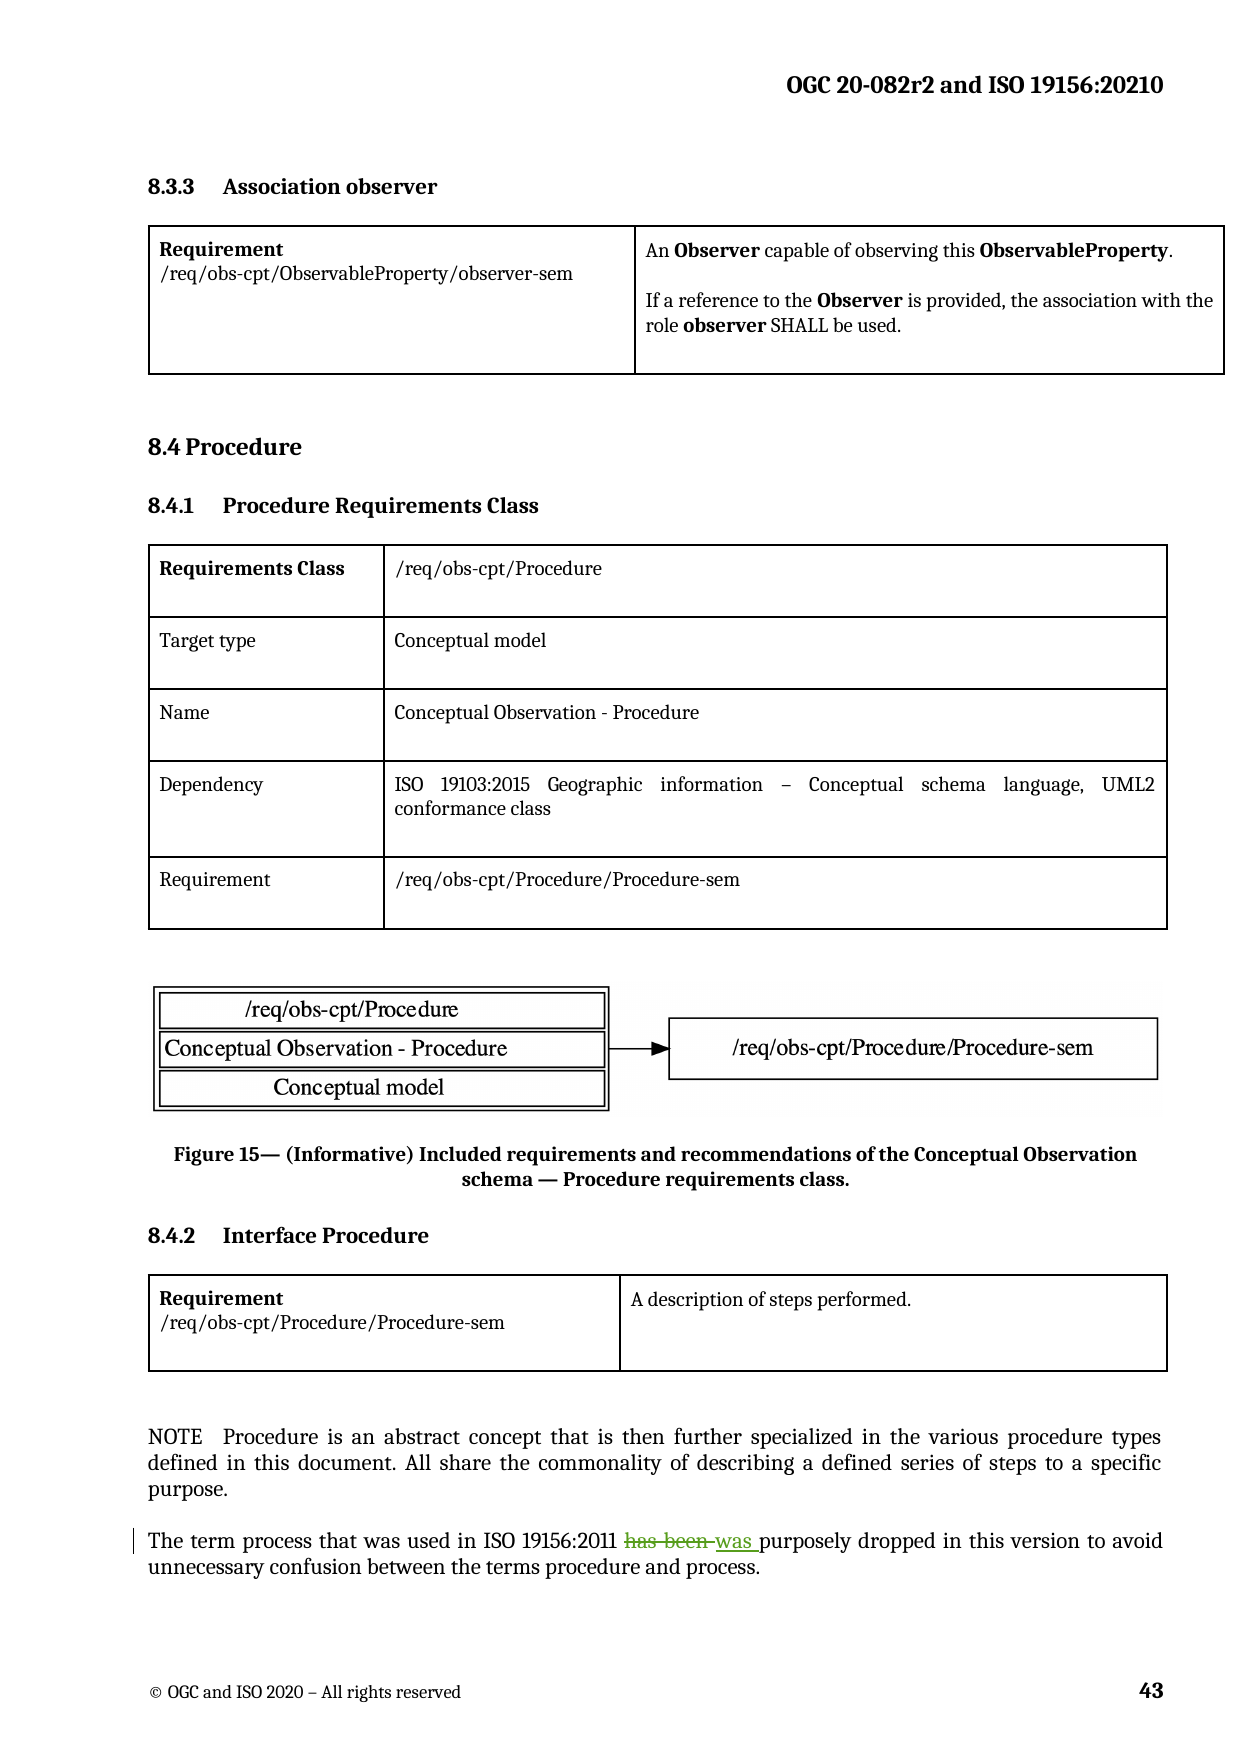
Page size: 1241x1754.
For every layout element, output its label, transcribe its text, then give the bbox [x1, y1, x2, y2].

table_cell /req/obs-cpt/Procedure/Procedure-sem [385, 858, 1166, 927]
picture [147, 981, 1164, 1117]
table_header Requirements Class [150, 546, 383, 616]
text The term process that was used in ISO 19156:2011 purposely dropped in this version to avoid unnecessary confusion between the terms procedure and process. [148, 1528, 1163, 1580]
table_header An Observer capable of observing this ObservableProperty. If a reference to the Observer is provided, the association with the role observer SHALL be used. [636, 227, 1223, 373]
table_header A description of steps performed. [621, 1276, 1166, 1370]
table_cell Target type [150, 618, 383, 688]
table_cell ISO 19103:2015 Geographic information – Conceptual schema language, UML2 conformance class [385, 762, 1166, 856]
table_cell Dependency [150, 762, 383, 856]
subtitle Association observer [148, 174, 1163, 200]
table_cell Conceptual model [385, 618, 1166, 688]
table_header Requirement /req/obs-cpt/Procedure/Procedure-sem [150, 1276, 619, 1370]
subtitle Procedure [148, 433, 1163, 462]
table_header Requirement /req/obs-cpt/ObservableProperty/observer-sem [150, 227, 634, 373]
table_cell Requirement [150, 858, 383, 927]
text NOTE Procedure is an abstract concept that is then further specialized in the various procedure types defined in this document. All share the commonality of describing a defined series of steps to a specific purpose. [148, 1423, 1163, 1503]
subtitle Procedure Requirements Class [148, 493, 1163, 519]
table_header /req/obs-cpt/Procedure [385, 546, 1166, 616]
table_cell Conceptual Observation - Procedure [385, 690, 1166, 760]
table_cell Name [150, 690, 383, 760]
text Figure 15— (Informative) Included requirements and recommendations of the Conceptual Observation schema — Procedure requirements class. [148, 1142, 1163, 1192]
subtitle Interface Procedure [148, 1223, 1163, 1249]
